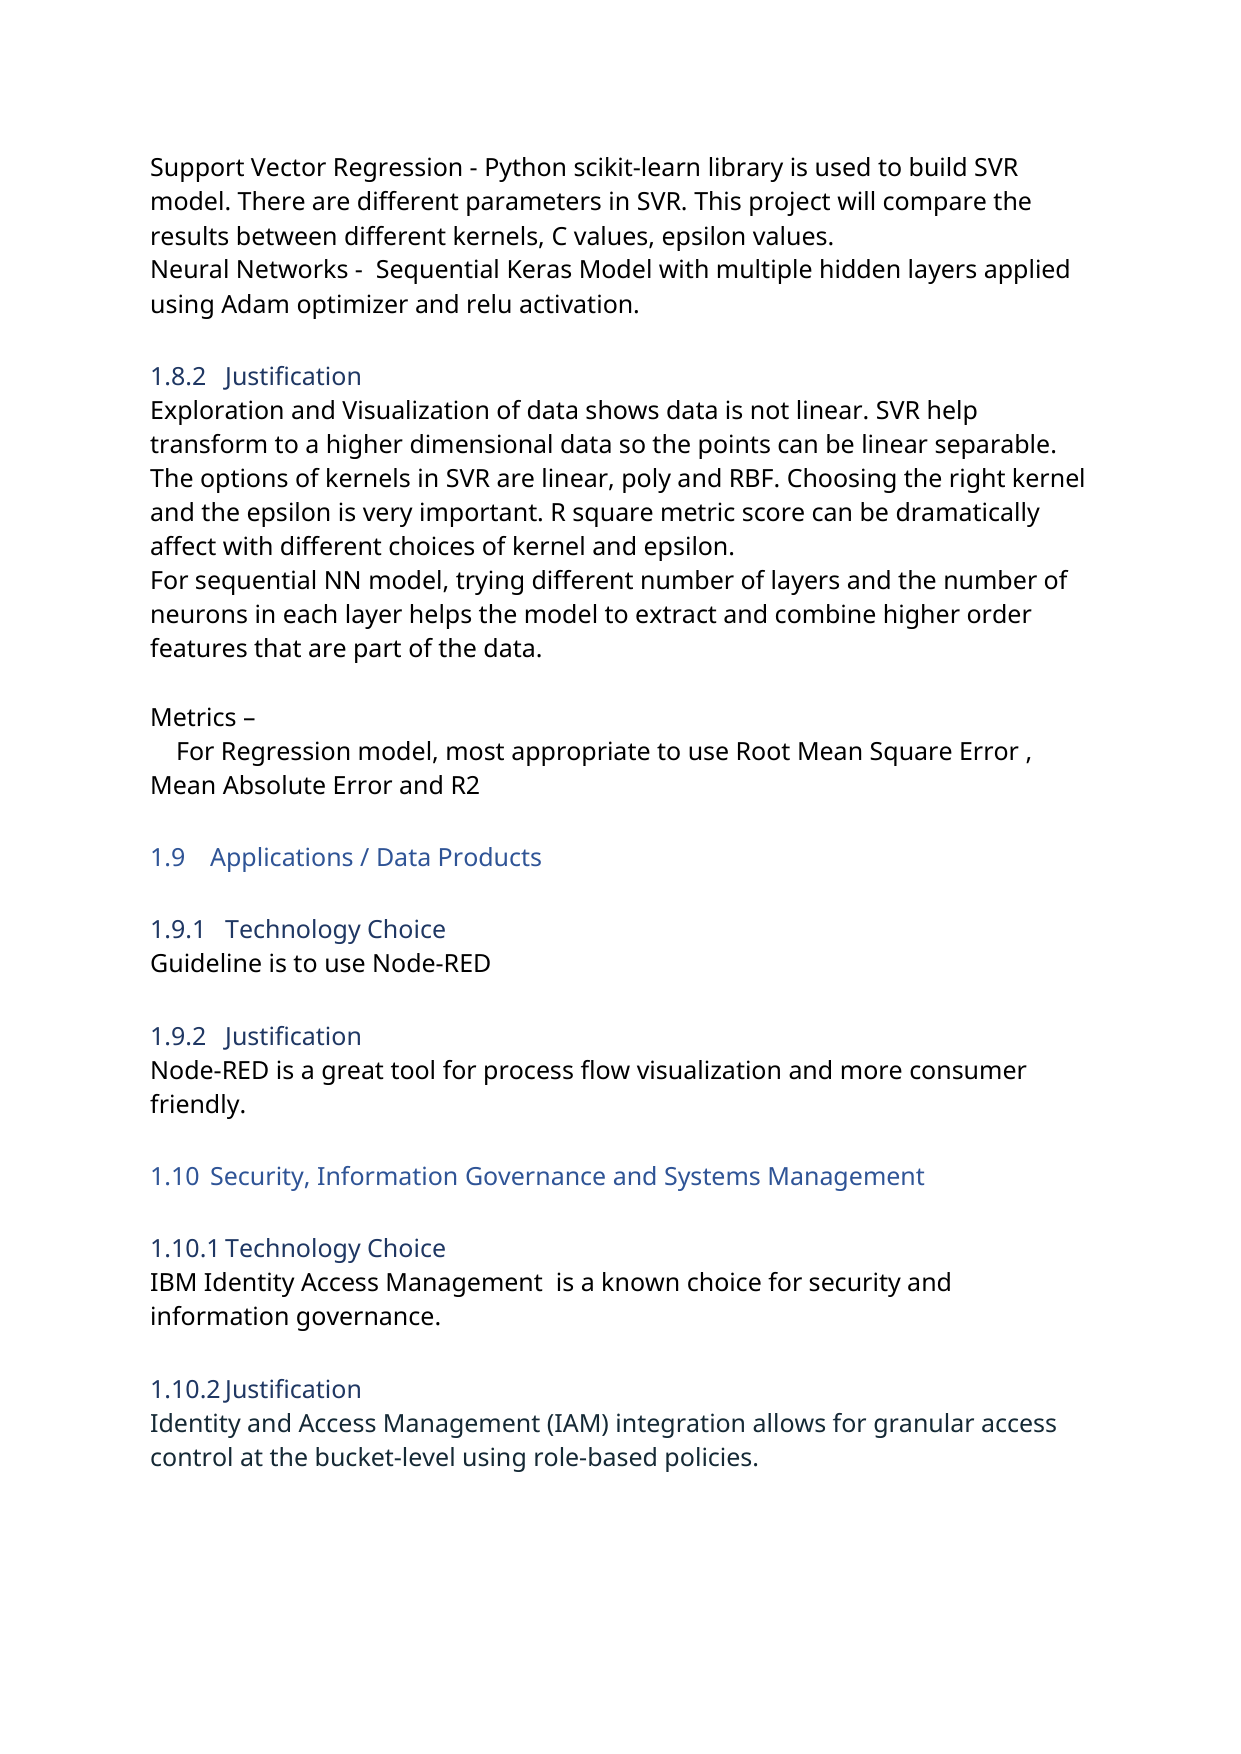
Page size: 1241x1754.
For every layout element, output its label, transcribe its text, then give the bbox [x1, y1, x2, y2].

text Metrics – [150, 699, 1090, 733]
text IBM Identity Access Management is a known choice for security and information governance. [150, 1265, 1090, 1333]
subtitle Justification [150, 1018, 1090, 1052]
subtitle Technology Choice [150, 1231, 1090, 1265]
text Node-RED is a great tool for process flow visualization and more consumer friendly. [150, 1052, 1090, 1120]
subtitle Justification [150, 358, 1090, 393]
subtitle Security, Information Governance and Systems Management [150, 1159, 1090, 1193]
text Identity and Access Management (IAM) integration allows for granular access control at the bucket-level using role-based policies. [150, 1405, 1090, 1473]
text Exploration and Visualization of data shows data is not linear. SVR help transform to a higher dimensional data so the points can be linear separable. The options of kernels in SVR are linear, poly and RBF. Choosing the right kernel and the epsilon is very important. R square metric score can be dramatically affect with different choices of kernel and epsilon. [150, 393, 1090, 563]
subtitle Technology Choice [150, 912, 1090, 946]
text Support Vector Regression - Python scikit-learn library is used to build SVR model. There are different parameters in SVR. This project will compare the results between different kernels, C values, epsilon values. [150, 150, 1090, 252]
text Guideline is to use Node-RED [150, 946, 1090, 980]
subtitle Applications / Data Products [150, 839, 1090, 874]
text For sequential NN model, trying different number of layers and the number of neurons in each layer helps the model to extract and combine higher order features that are part of the data. [150, 563, 1090, 665]
text Neural Networks - Sequential Keras Model with multiple hidden layers applied using Adam optimizer and relu activation. [150, 252, 1090, 320]
text For Regression model, most appropriate to use Root Mean Square Error , Mean Absolute Error and R2 [150, 733, 1090, 801]
subtitle Justification [150, 1371, 1090, 1405]
